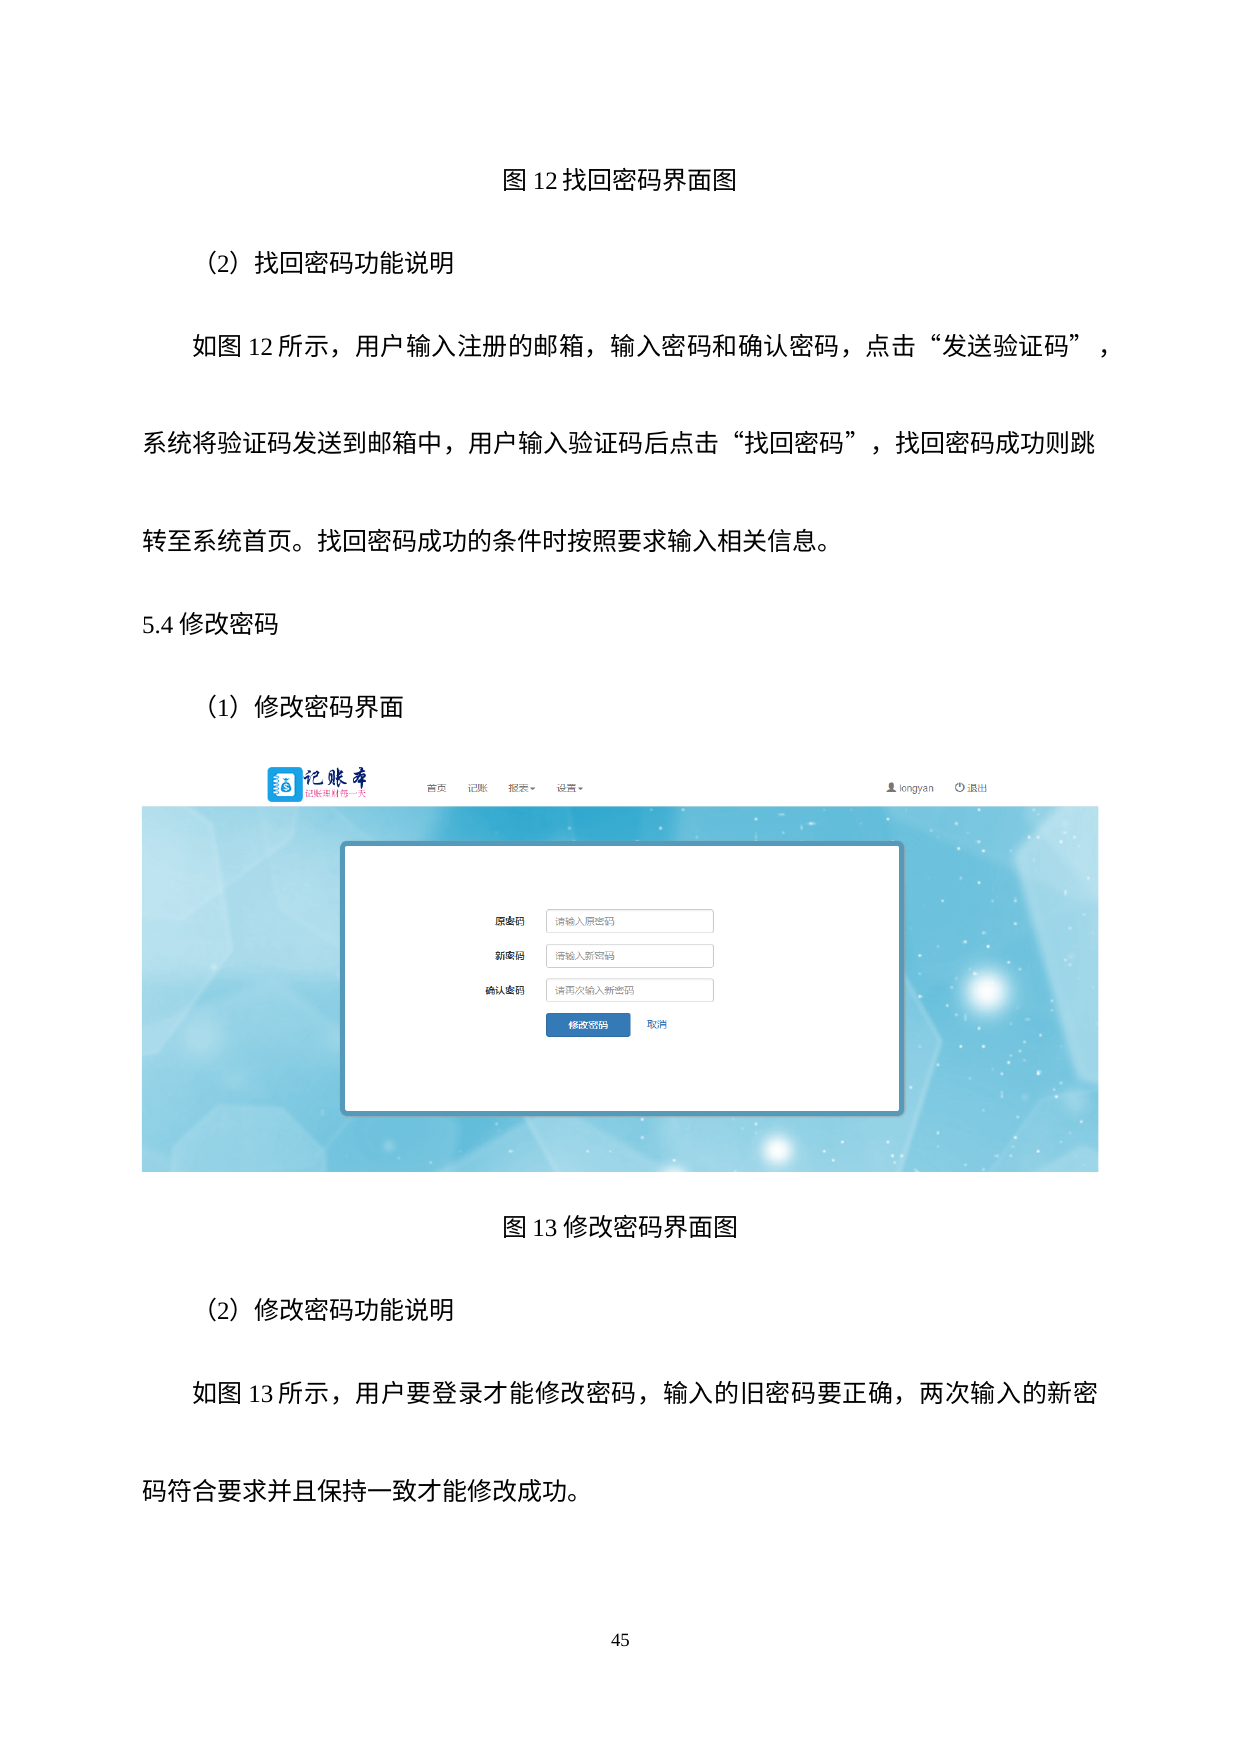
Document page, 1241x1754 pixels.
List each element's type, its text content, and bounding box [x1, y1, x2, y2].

picture [141, 756, 1099, 1172]
text （2）修改密码功能说明 [142, 1276, 1098, 1341]
text 图12找回密码界面图 [142, 146, 1098, 211]
text 如图13所示，用户要登录才能修改密码，输入的旧密码要正确，两次输入的新密码符合要求并且保持一致才能修改成功。 [142, 1359, 1098, 1522]
text （1）修改密码界面 [142, 673, 1098, 738]
text 如图12所示，用户输入注册的邮箱，输入密码和确认密码，点击“发送验证码”，系统将验证码发送到邮箱中，用户输入验证码后点击“找回密码”，找回密码成功则跳转至系统首页。找回密码成功的条件时按照要求输入相关信息。 [142, 312, 1098, 572]
text 图13 修改密码界面图 [142, 1193, 1098, 1258]
subtitle 修改密码 [142, 590, 1098, 655]
text （2）找回密码功能说明 [142, 229, 1098, 294]
